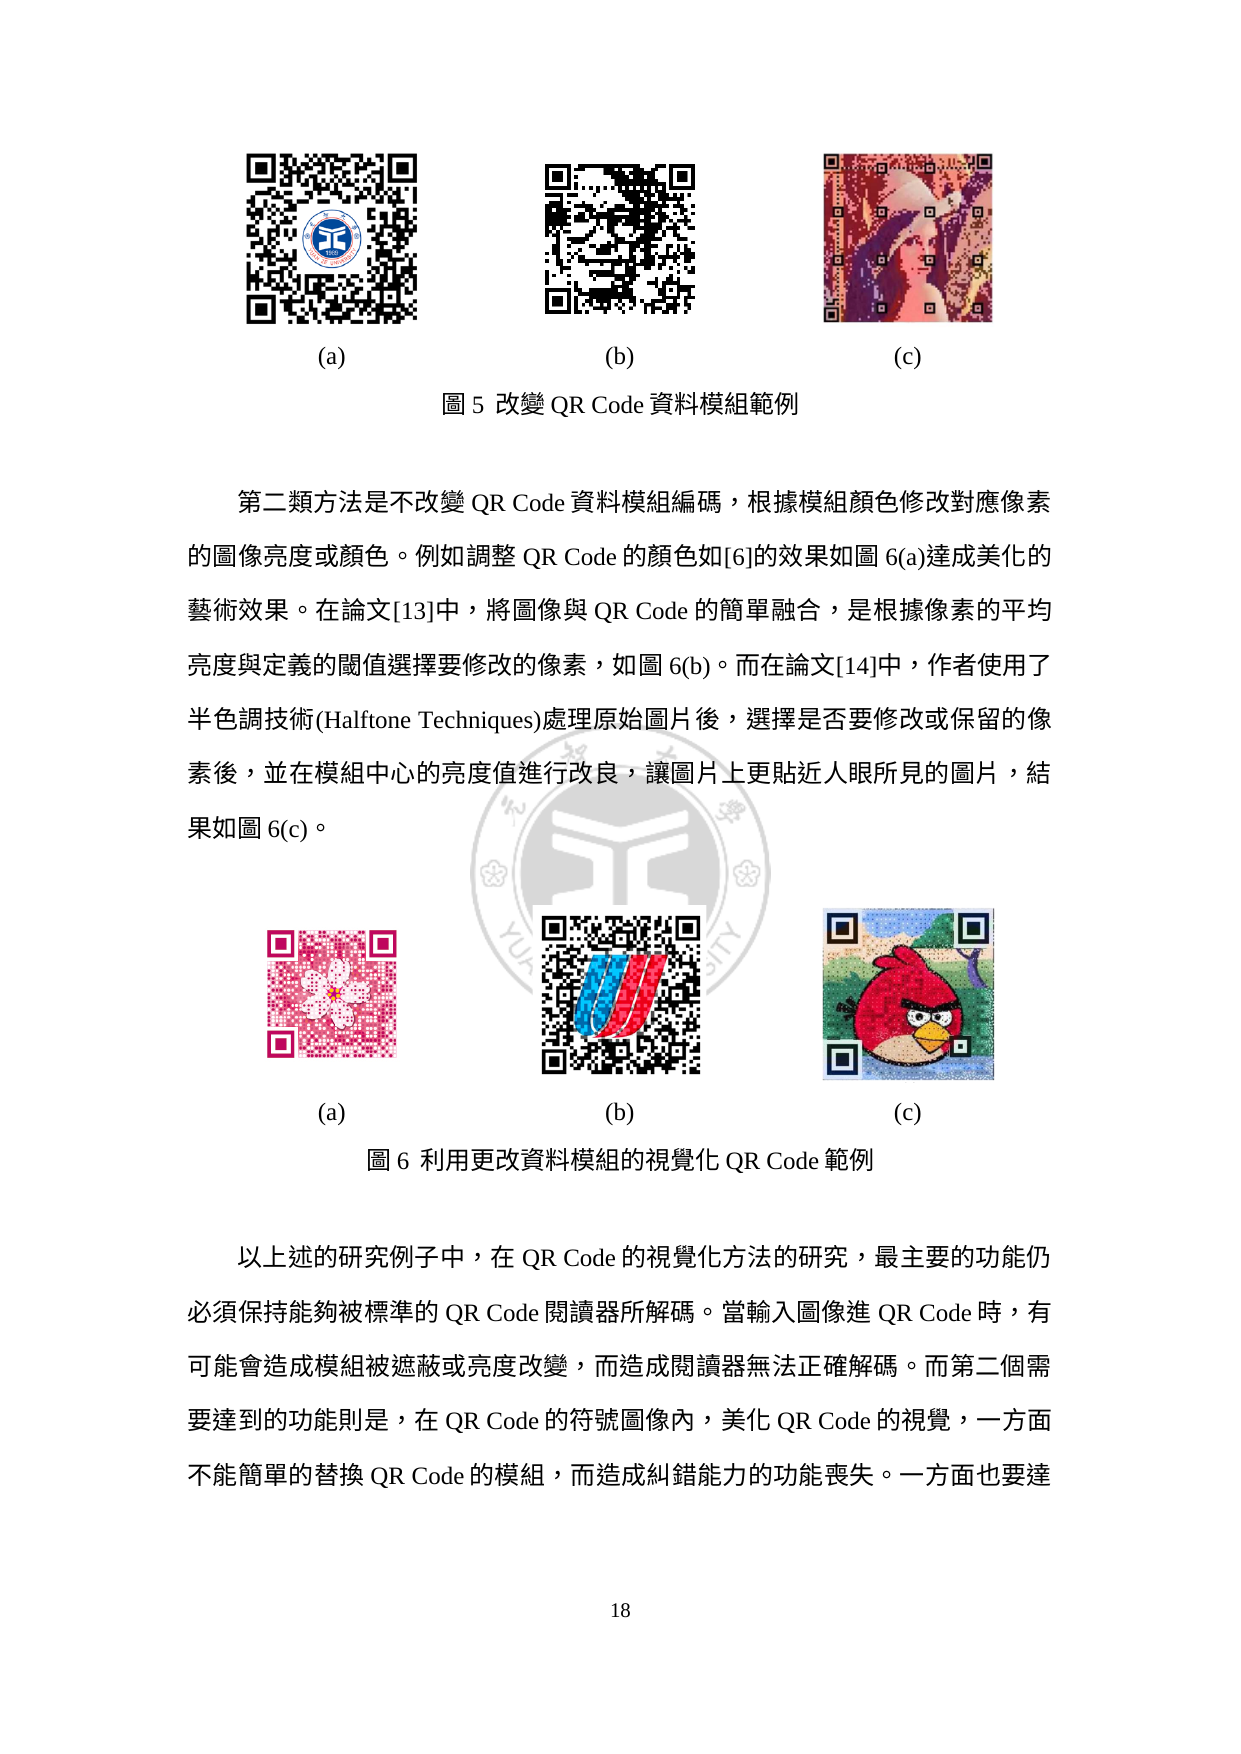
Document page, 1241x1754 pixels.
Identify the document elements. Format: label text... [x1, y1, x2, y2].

table_header [476, 906, 763, 1097]
table_cell (c) [764, 341, 1052, 384]
picture [470, 844, 771, 1083]
table_header [188, 150, 476, 341]
table_header [764, 906, 1052, 1097]
table_header [764, 150, 1052, 341]
picture [819, 905, 997, 1083]
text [187, 1238, 1053, 1491]
text 圖 6 利用更改資料模組的視覺化QR Code範例 [187, 1140, 1053, 1176]
table_cell (a) [188, 341, 476, 384]
picture [242, 905, 420, 1083]
table_cell (a) [188, 1097, 476, 1140]
picture [242, 150, 420, 328]
table_cell (b) [476, 1097, 763, 1140]
table_cell (b) [476, 341, 763, 384]
table_header [188, 906, 476, 1097]
text 第二類方法是不改變QR Code資料模組編碼，根據模組顏色修改對應像素的圖像亮度或顏色。例如調整QR Code的顏色如[6]的效果如圖6(a)達成美化的藝術效果。在論文[13]中，將圖像與QR Code的簡單融合，是根據像素的平均亮度與定義的閾值選擇要修改的像素，如圖 6(b)。而在論文[14]中，作者使用了半色調技術(Halftone Techniques)處理原始圖片後，選擇是否要修改或保留的像素後，並在模組中心的亮度值進行改良，讓圖片上更貼近人眼所見的圖片，結果如圖6(c)。 [187, 482, 1053, 844]
picture [819, 150, 997, 328]
picture [531, 150, 709, 328]
table_header [476, 150, 763, 341]
text 圖 5 改變QR Code資料模組範例 [187, 384, 1053, 421]
table_cell (c) [764, 1097, 1052, 1140]
